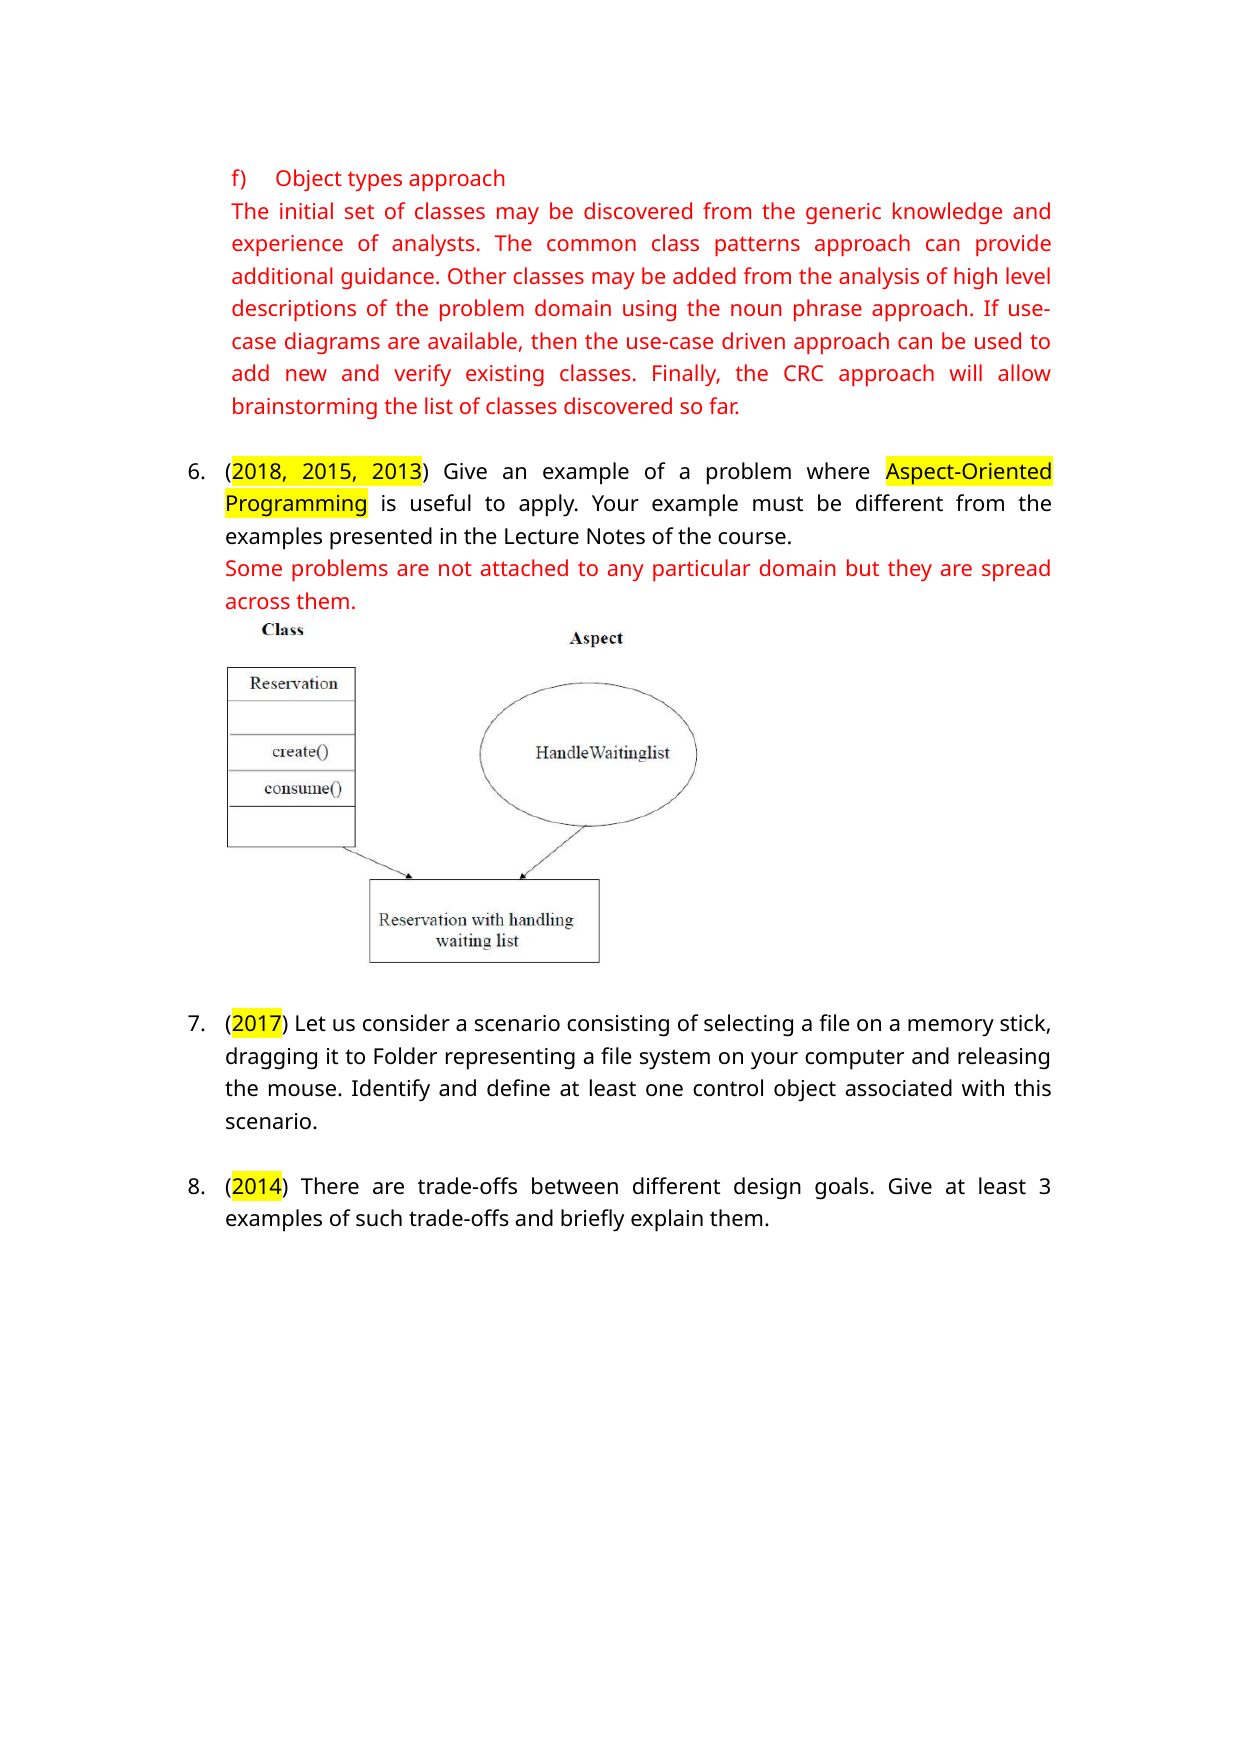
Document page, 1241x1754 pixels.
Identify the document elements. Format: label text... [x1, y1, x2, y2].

list Some problems are not attached to any particular domain but they are spread across them. [225, 552, 1053, 617]
text The initial set of classes may be discovered from the generic knowledge and experience of analysts. The common class patterns approach can provide additional guidance. Other classes may be added from the analysis of high level descriptions of the problem domain using the noun phrase approach. If use-case diagrams are available, then the use-case driven approach can be used to add new and verify existing classes. Finally, the CRC approach will allow brainstorming the list of classes discovered so far. [231, 194, 1053, 422]
list Object types approach [231, 162, 1053, 194]
list (2018, 2015, 2013) Give an example of a problem where Aspect-Oriented Programming is useful to apply. Your example must be different from the examples presented in the Lecture Notes of the course. [187, 454, 1053, 552]
picture [225, 617, 701, 968]
list (2017) Let us consider a scenario consisting of selecting a file on a memory stick, dragging it to Folder representing a file system on your computer and releasing the mouse. Identify and define at least one control object associated with this scenario. [187, 1007, 1053, 1137]
list (2014) There are trade-offs between different design goals. Give at least 3 examples of such trade-offs and briefly explain them. [187, 1169, 1053, 1234]
